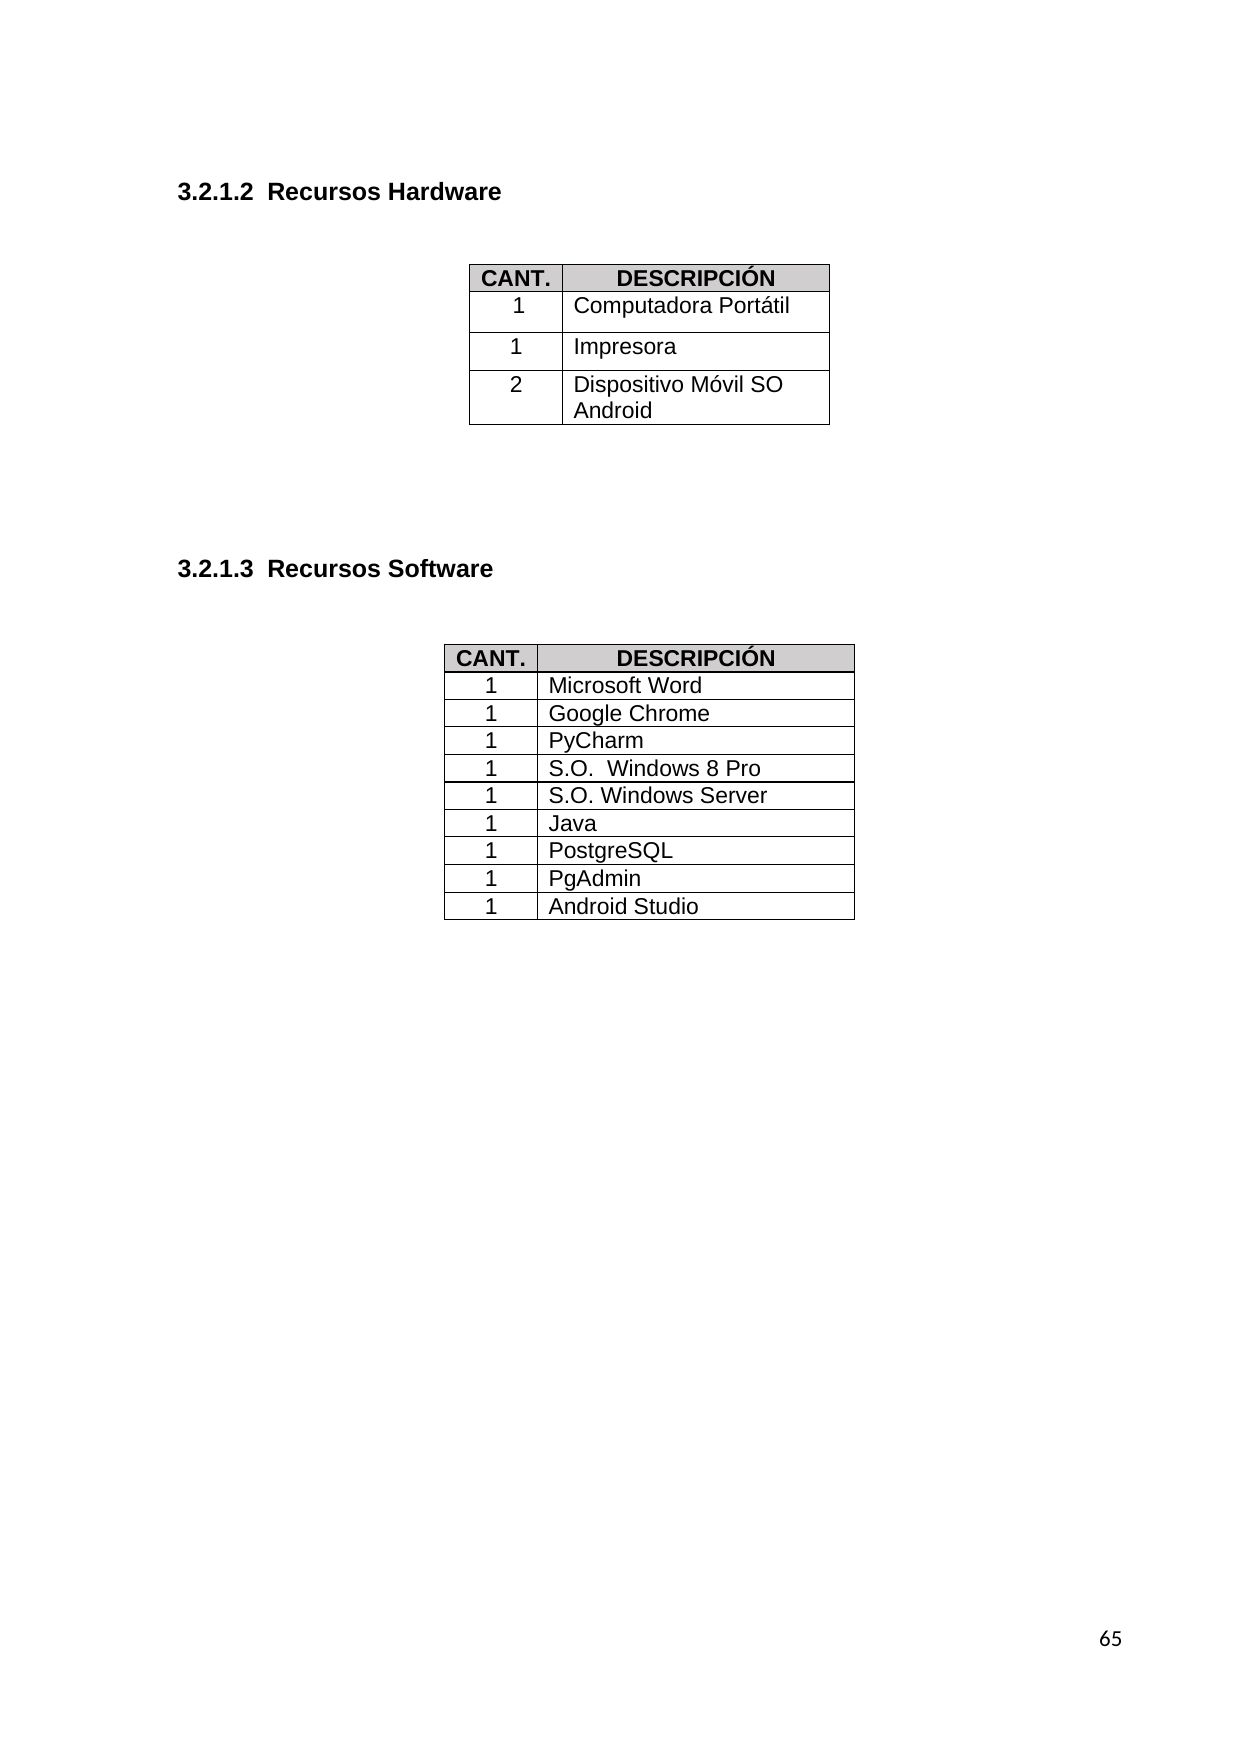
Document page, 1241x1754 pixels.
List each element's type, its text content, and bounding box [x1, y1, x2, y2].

subtitle Recursos Hardware [177, 177, 1122, 206]
table_cell PgAdmin [538, 865, 854, 892]
table_cell PostgreSQL [538, 837, 854, 864]
table_cell 1 [445, 727, 537, 753]
table_header CANT. [445, 645, 537, 671]
table_cell Java [538, 810, 854, 836]
table_cell Google Chrome [538, 700, 854, 726]
table_cell 1 [445, 837, 537, 864]
table_cell 1 [445, 755, 537, 781]
table_cell Android Studio [538, 893, 854, 919]
table_cell S.O. Windows Server [538, 783, 854, 809]
table_cell PyCharm [538, 727, 854, 753]
table_header DESCRIPCIÓN [563, 265, 829, 291]
table_cell 1 [445, 783, 537, 809]
table_cell 1 [445, 810, 537, 836]
table_cell 2 [470, 371, 562, 423]
table_cell Dispositivo Móvil SO Android [563, 371, 829, 423]
table_cell 1 [445, 673, 537, 699]
table_header CANT. [470, 265, 562, 291]
table_header DESCRIPCIÓN [538, 645, 854, 671]
table_cell 1 [445, 700, 537, 726]
table_cell Impresora [563, 333, 829, 370]
table_cell 1 [470, 333, 562, 370]
table_cell Microsoft Word [538, 673, 854, 699]
table_cell 1 [445, 893, 537, 919]
table_cell S.O. Windows 8 Pro [538, 755, 854, 781]
table_cell 1 [470, 292, 562, 332]
table_cell Computadora Portátil [563, 292, 829, 332]
subtitle Recursos Software [177, 554, 1122, 583]
table_cell 1 [445, 865, 537, 892]
